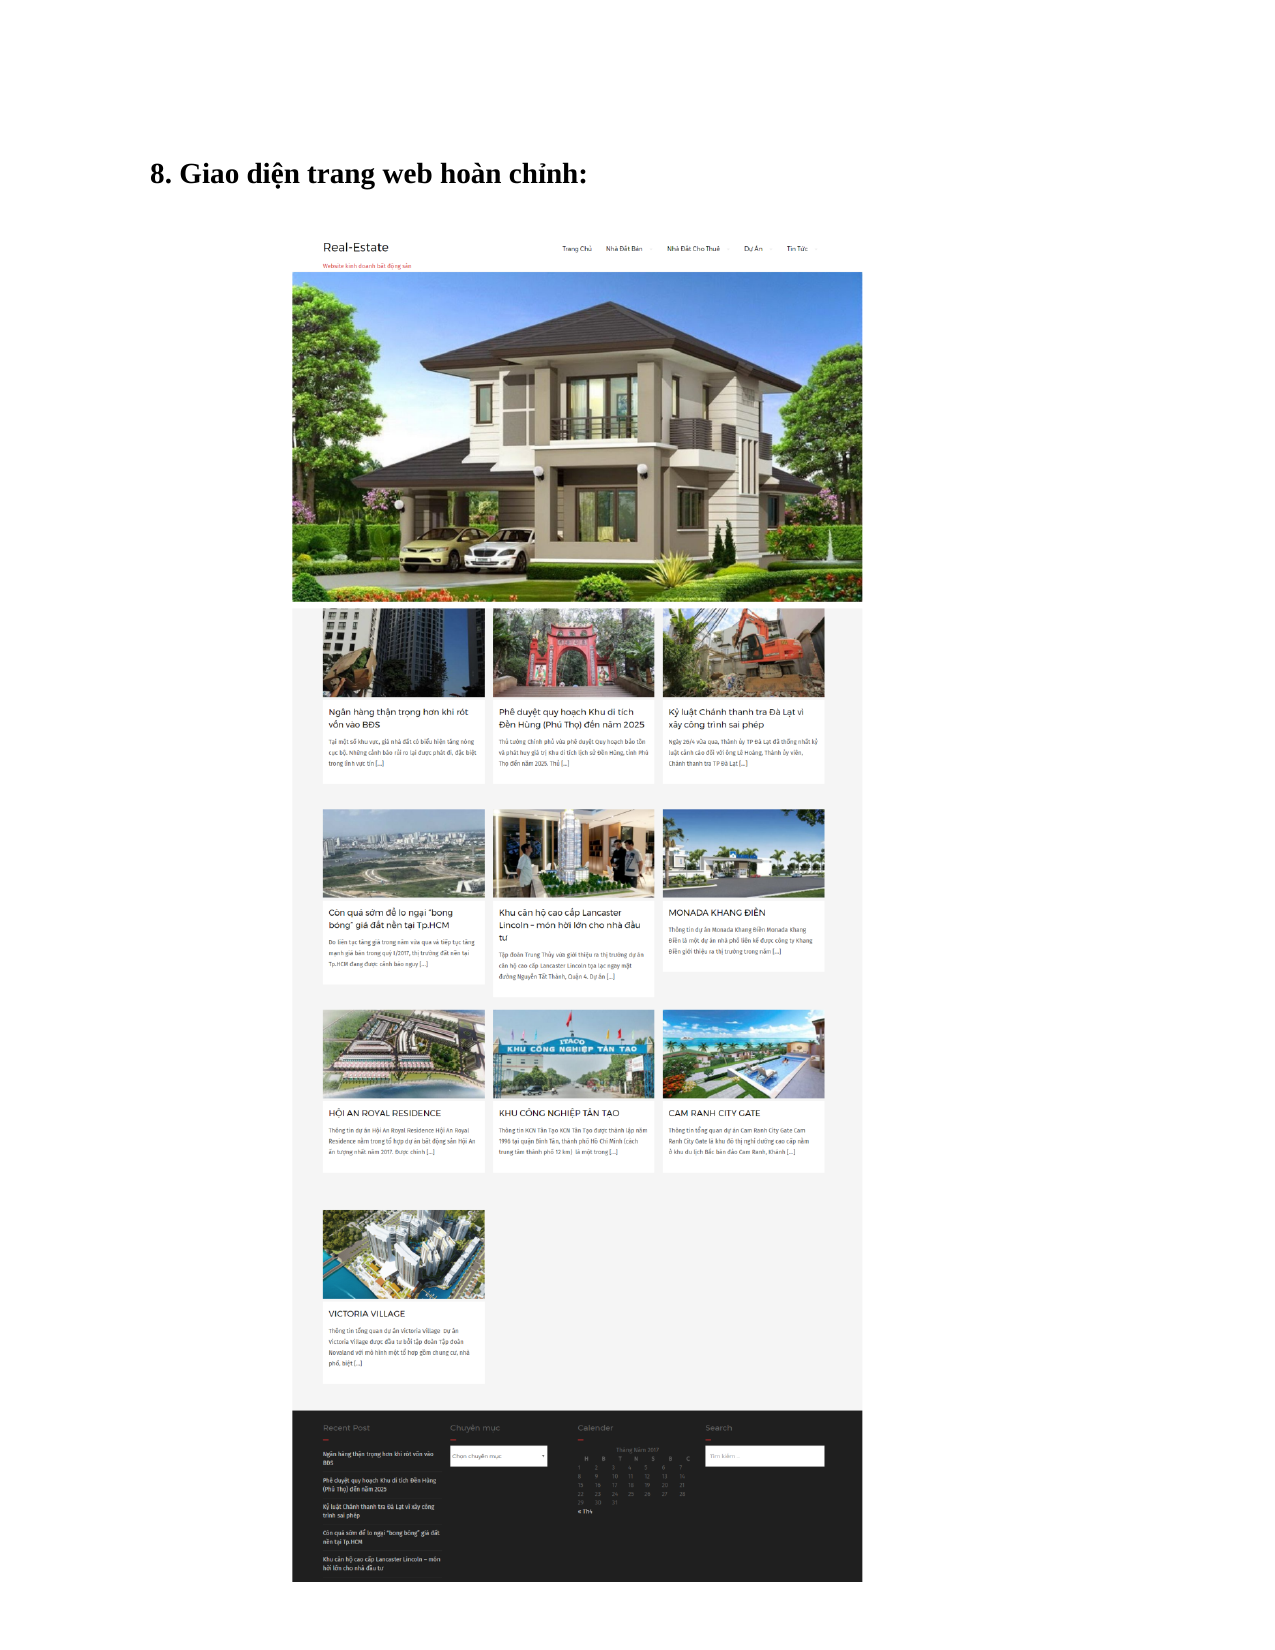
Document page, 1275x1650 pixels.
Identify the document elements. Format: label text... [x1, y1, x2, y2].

text 8. Giao diện trang web hoàn chỉnh: [150, 150, 1125, 192]
picture [292, 231, 863, 1582]
